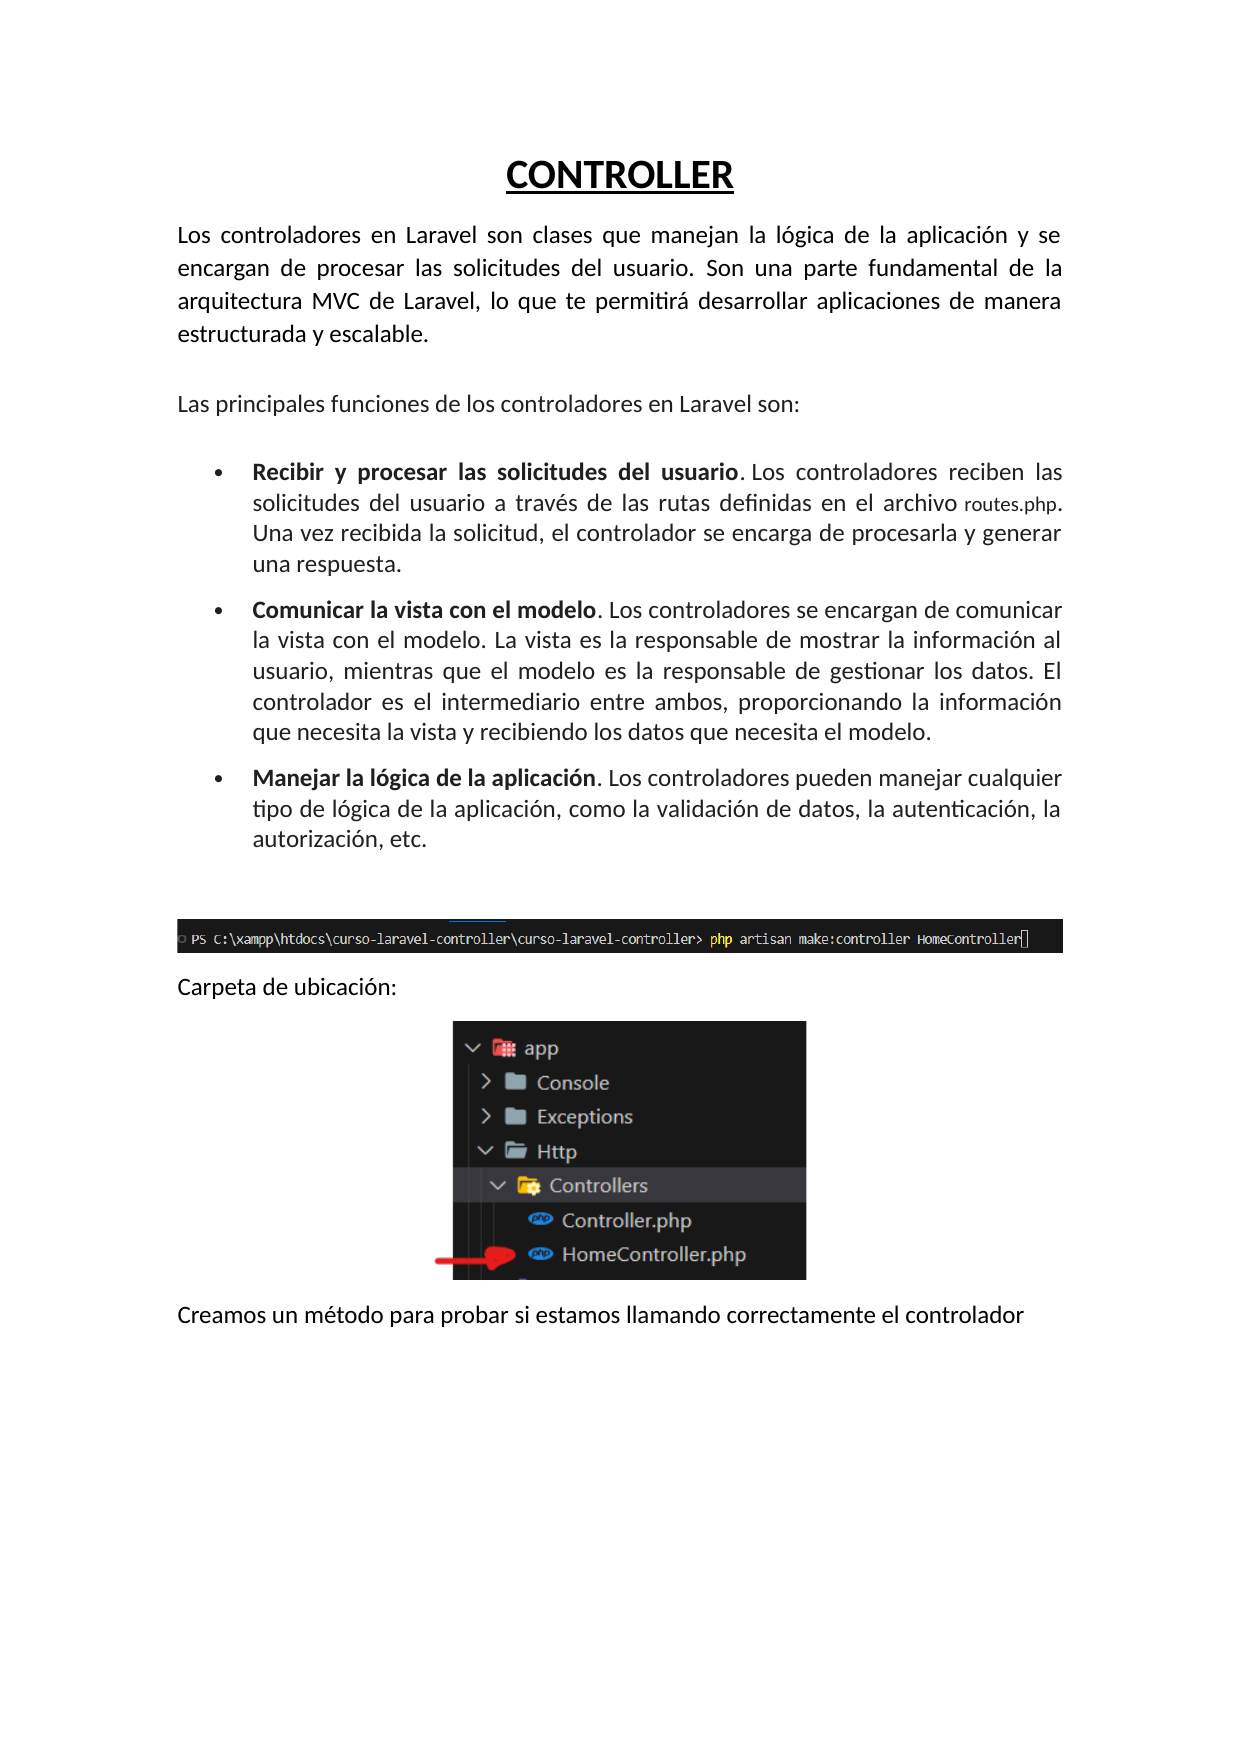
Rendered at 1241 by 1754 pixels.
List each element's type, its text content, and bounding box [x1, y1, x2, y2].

list Manejar la lógica de la aplicación. Los controladores pueden manejar cualquier tipo de lógica de la aplicación, como la validación de datos, la autenticación, la autorización, etc. [215, 762, 1063, 854]
text CONTROLLER [177, 148, 1063, 198]
text Los controladores en Laravel son clases que manejan la lógica de la aplicación y se encargan de procesar las solicitudes del usuario. Son una parte fundamental de la arquitectura MVC de Laravel, lo que te permitirá desarrollar aplicaciones de manera estructurada y escalable. [177, 219, 1063, 348]
text Carpeta de ubicación: [177, 972, 1063, 1002]
text Las principales funciones de los controladores en Laravel son: [177, 388, 1063, 419]
list Comunicar la vista con el modelo. Los controladores se encargan de comunicar la vista con el modelo. La vista es la responsable de mostrar la información al usuario, mientras que el modelo es la responsable de gestionar los datos. El controlador es el intermediario entre ambos, proporcionando la información que necesita la vista y recibiendo los datos que necesita el modelo. [215, 594, 1063, 747]
list Recibir y procesar las solicitudes del usuario. Los controladores reciben las solicitudes del usuario a través de las rutas definidas en el archivo routes.php. Una vez recibida la solicitud, el controlador se encarga de procesarla y generar una respuesta. [215, 456, 1063, 578]
picture [177, 919, 1063, 953]
picture [433, 1021, 807, 1280]
text Creamos un método para probar si estamos llamando correctamente el controlador [177, 1299, 1063, 1329]
